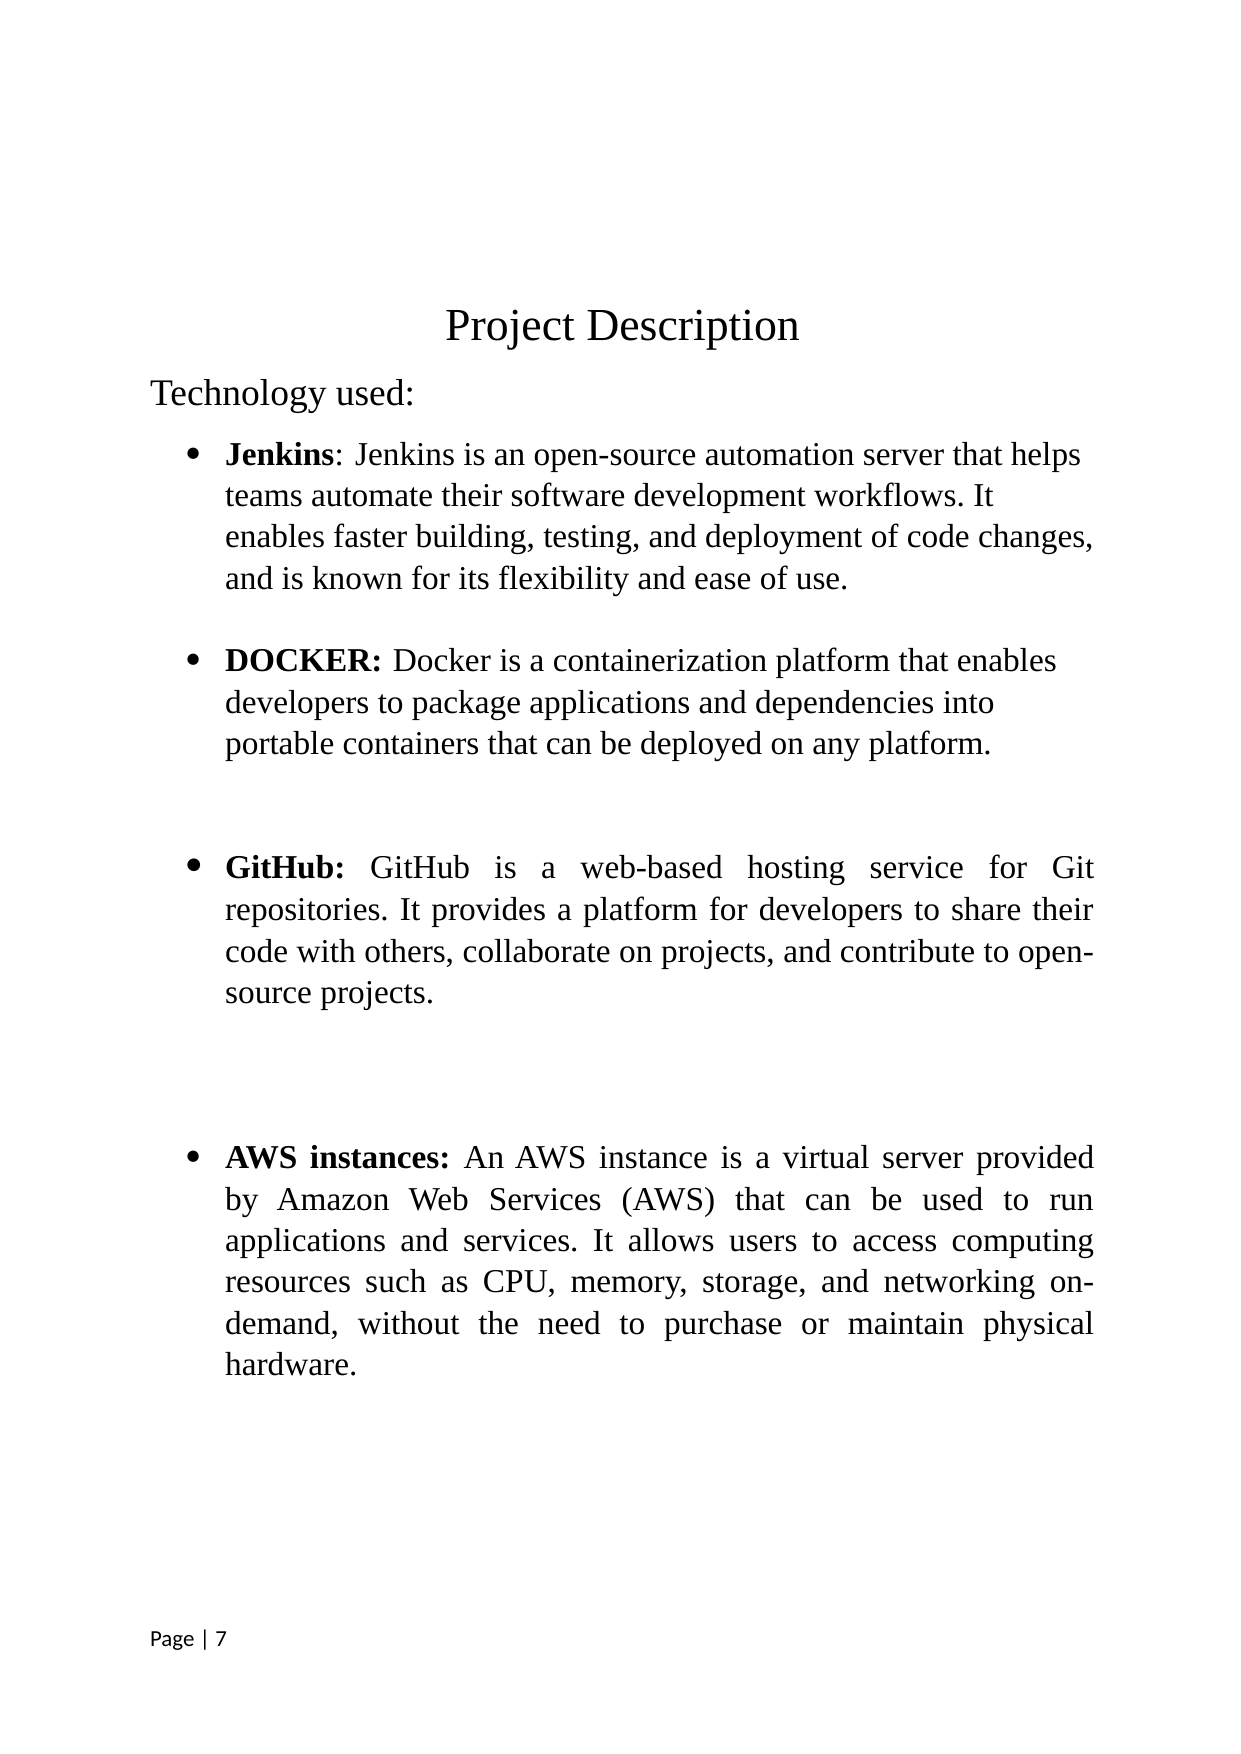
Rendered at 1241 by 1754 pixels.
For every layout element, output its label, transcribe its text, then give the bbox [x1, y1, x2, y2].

list AWS instances: An AWS instance is a virtual server provided by Amazon Web Services (AWS) that can be used to run applications and services. It allows users to access computing resources such as CPU, memory, storage, and networking on-demand, without the need to purchase or maintain physical hardware. [187, 1138, 1095, 1383]
text Technology used: [150, 371, 1095, 414]
list DOCKER: Docker is a containerization platform that enables developers to package applications and dependencies into portable containers that can be deployed on any platform. [187, 641, 1095, 762]
list Jenkins: Jenkins is an open-source automation server that helps teams automate their software development workflows. It enables faster building, testing, and deployment of code changes, and is known for its flexibility and ease of use. [187, 434, 1095, 596]
list GitHub: GitHub is a web-based hosting service for Git repositories. It provides a platform for developers to share their code with others, collaborate on projects, and contribute to open-source projects. [187, 847, 1095, 1011]
text Project Description [150, 297, 1095, 350]
